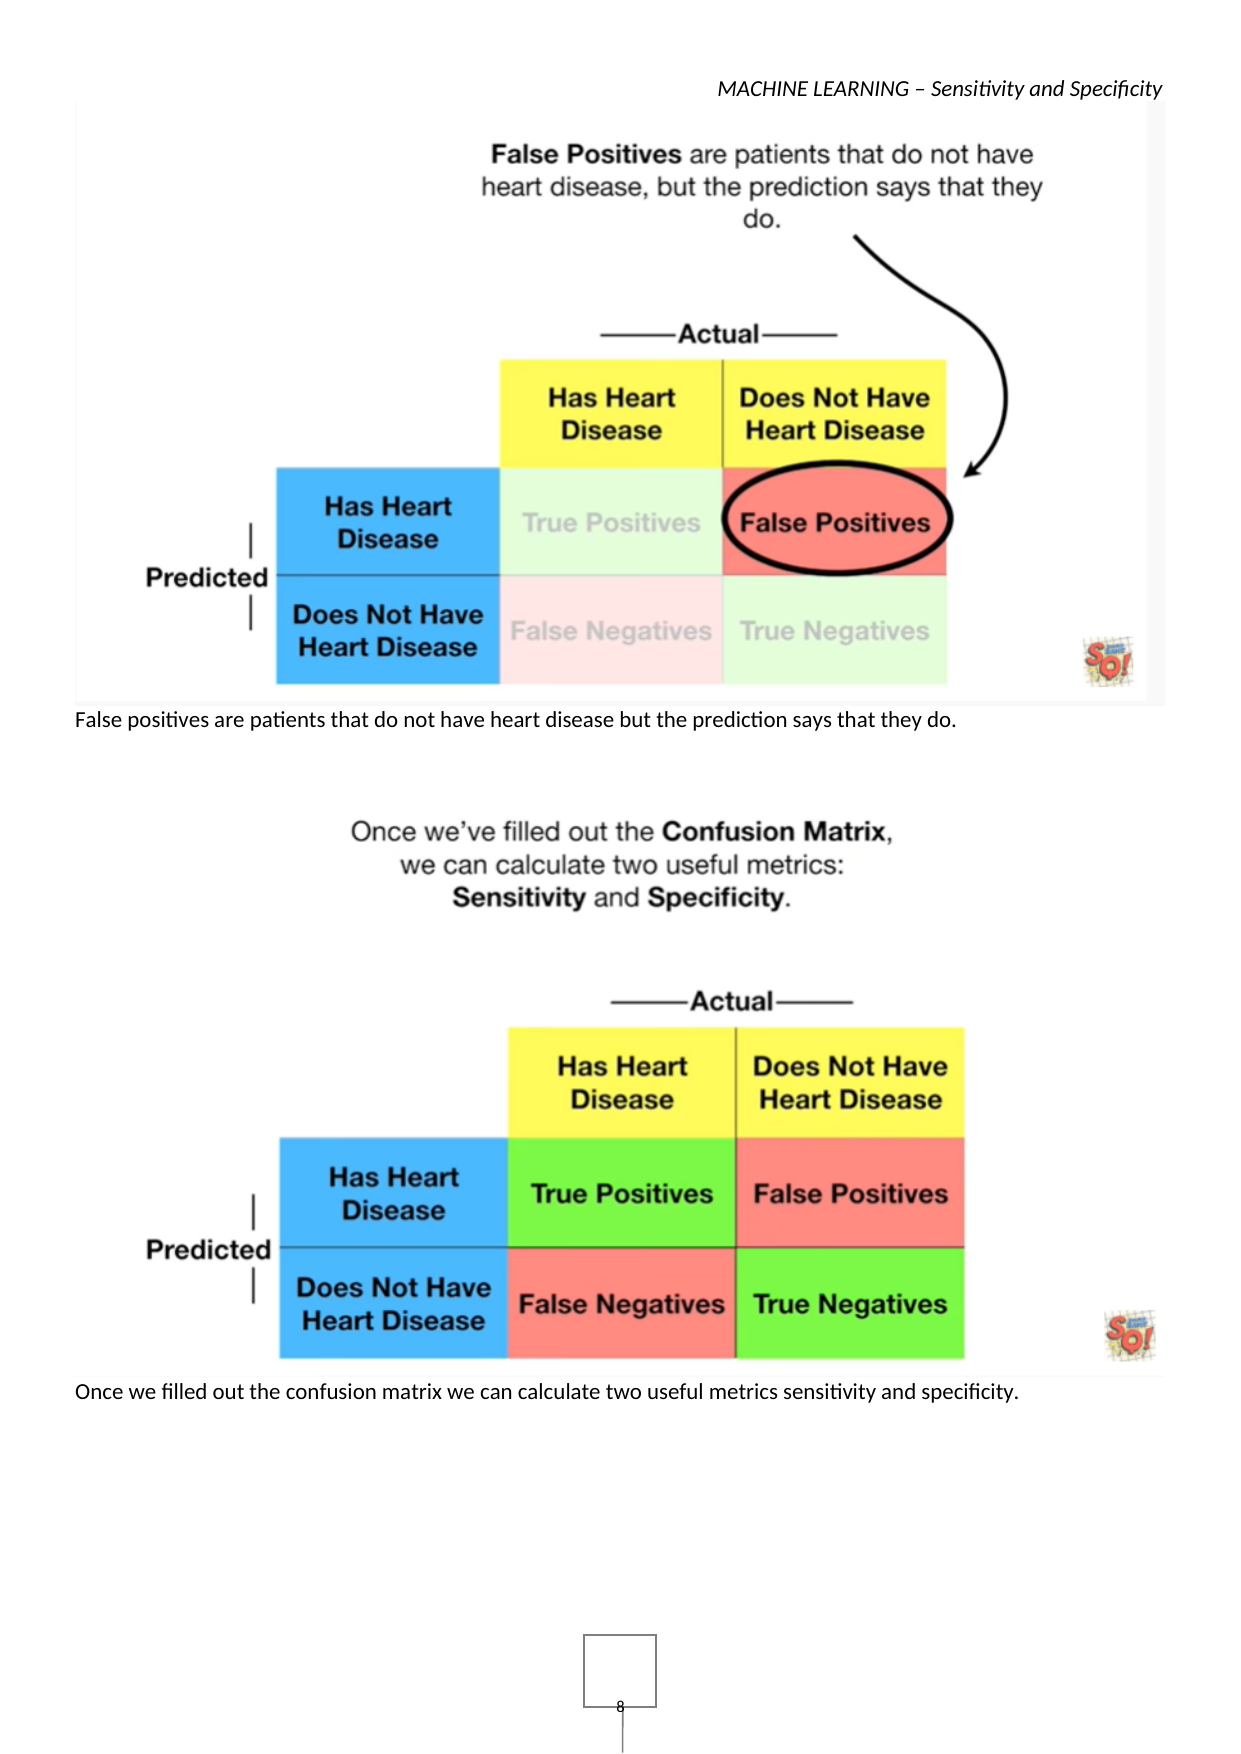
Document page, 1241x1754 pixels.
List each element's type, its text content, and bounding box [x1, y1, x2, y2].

picture [75, 761, 1166, 1377]
text False positives are patients that do not have heart disease but the prediction says that they do. [75, 706, 1165, 733]
text Once we filled out the confusion matrix we can calculate two useful metrics sensitivity and specificity. [75, 1377, 1165, 1405]
picture [75, 101, 1166, 706]
